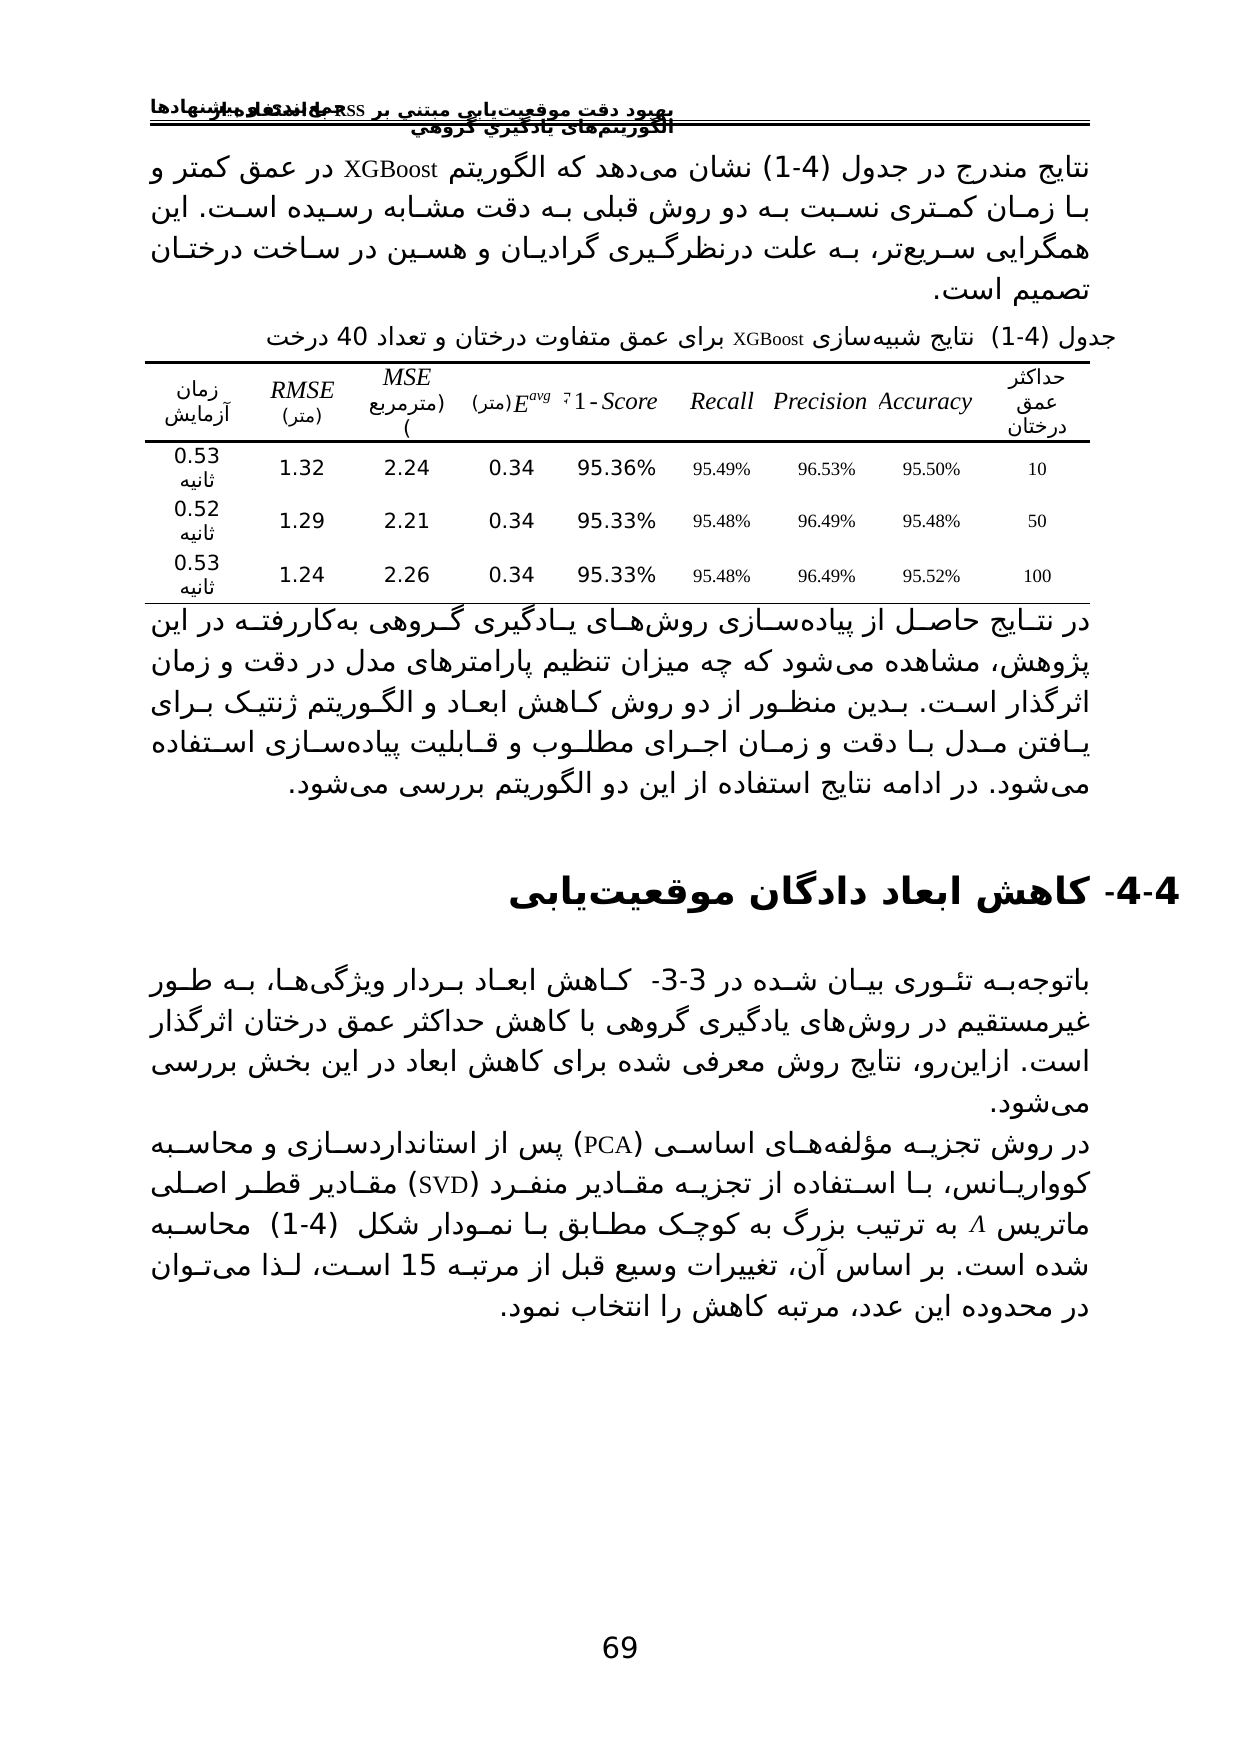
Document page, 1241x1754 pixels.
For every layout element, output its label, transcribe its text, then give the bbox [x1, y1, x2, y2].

table_cell 95.33% [564, 548, 669, 602]
table_cell 100 [984, 548, 1090, 602]
table_cell 0.34 [460, 494, 564, 548]
text نتایج مندرج در ‏جدول (4˗8) نشان می‌دهد که الگوریتم XGBoost در عمق کمتر و با زمان کمتری نسبت به دو روش قبلی به دقت مشابه رسیده است. این همگرایی سریع‌تر، به علت درنظرگیری گرادیان و هسین در ساخت درختان تصمیم است. [150, 150, 1090, 306]
table_cell 1.29 [250, 494, 354, 548]
table_header حداکثر عمق درختان [984, 364, 1090, 440]
table_cell 95.48% [669, 494, 774, 548]
table_cell 50 [984, 494, 1090, 548]
table_cell 0.34 [460, 443, 564, 494]
table_cell 2.26 [355, 548, 459, 602]
table_header [879, 364, 984, 440]
table_cell 95.52% [879, 548, 984, 602]
table_header زمان آزمایش [145, 364, 249, 440]
table_cell 10 [984, 443, 1090, 494]
table_header [774, 364, 879, 440]
table_cell 0.52 ثانیه [145, 494, 249, 548]
table_header (مترمربع) [355, 364, 459, 440]
table_cell 0.34 [460, 548, 564, 602]
table_cell 0.53 ثانیه [145, 443, 249, 494]
table_header (متر) [250, 364, 354, 440]
table_cell 96.53% [774, 443, 879, 494]
table_cell 2.24 [355, 443, 459, 494]
text در نتایج حاصل از پیاده‌سازی روش‌های یادگیری گروهی به‌کاررفته در این پژوهش، مشاهده می‌شود که چه میزان تنظیم پارامترهای مدل در دقت و زمان اثرگذار است. بدین منظور از دو روش کاهش ابعاد و الگوریتم ژنتیک برای یافتن مدل با دقت و زمان اجرای مطلوب و قابلیت پیاده‌سازی استفاده می‌شود. در ادامه نتایج استفاده از این دو الگوریتم بررسی می‌شود. [150, 604, 1090, 800]
list کاهش ابعاد دادگان موقعیت‌یابی [150, 869, 1090, 913]
list نتایج شبیه‌سازی XGBoost برای عمق متفاوت درختان و تعداد 40 درخت [150, 325, 1090, 350]
table_cell 96.49% [774, 494, 879, 548]
table_cell 95.50% [879, 443, 984, 494]
table_cell 96.49% [774, 548, 879, 602]
table_cell 95.49% [669, 443, 774, 494]
table_cell 0.53 ثانیه [145, 548, 249, 602]
table_cell 2.21 [355, 494, 459, 548]
text در روش تجزیه مؤلفه‌های اساسی (PCA) پس از استانداردسازی و محاسبه کوواریانس، با استفاده از تجزیه مقادیر منفرد (SVD) مقادیر قطر اصلی ماتریس به ترتیب بزرگ به کوچک مطابق با نمودار ‏شکل (4˗10) محاسبه شده است. بر اساس آن، تغییرات وسیع قبل از مرتبه 15 است، لذا می‌توان در محدوده این عدد، مرتبه کاهش را انتخاب نمود. [150, 1126, 1090, 1323]
table_header (متر) [460, 364, 564, 440]
table_header [564, 364, 669, 440]
table_cell 1.32 [250, 443, 354, 494]
table_cell 95.48% [879, 494, 984, 548]
table_cell 1.24 [250, 548, 354, 602]
table_cell 95.33% [564, 494, 669, 548]
table_cell 95.36% [564, 443, 669, 494]
table_cell 95.48% [669, 548, 774, 602]
text باتوجه‌به تئوری بیان شده در ‏3˗3˗ کاهش ابعاد بردار ویژگی‌ها، به طور غیرمستقیم در روش‌های یادگیری گروهی با کاهش حداکثر عمق درختان اثرگذار است. ازاین‌رو، نتایج روش‌ معرفی شده برای کاهش ابعاد در این بخش بررسی می‌شود. [150, 963, 1090, 1119]
table_header [669, 364, 774, 440]
